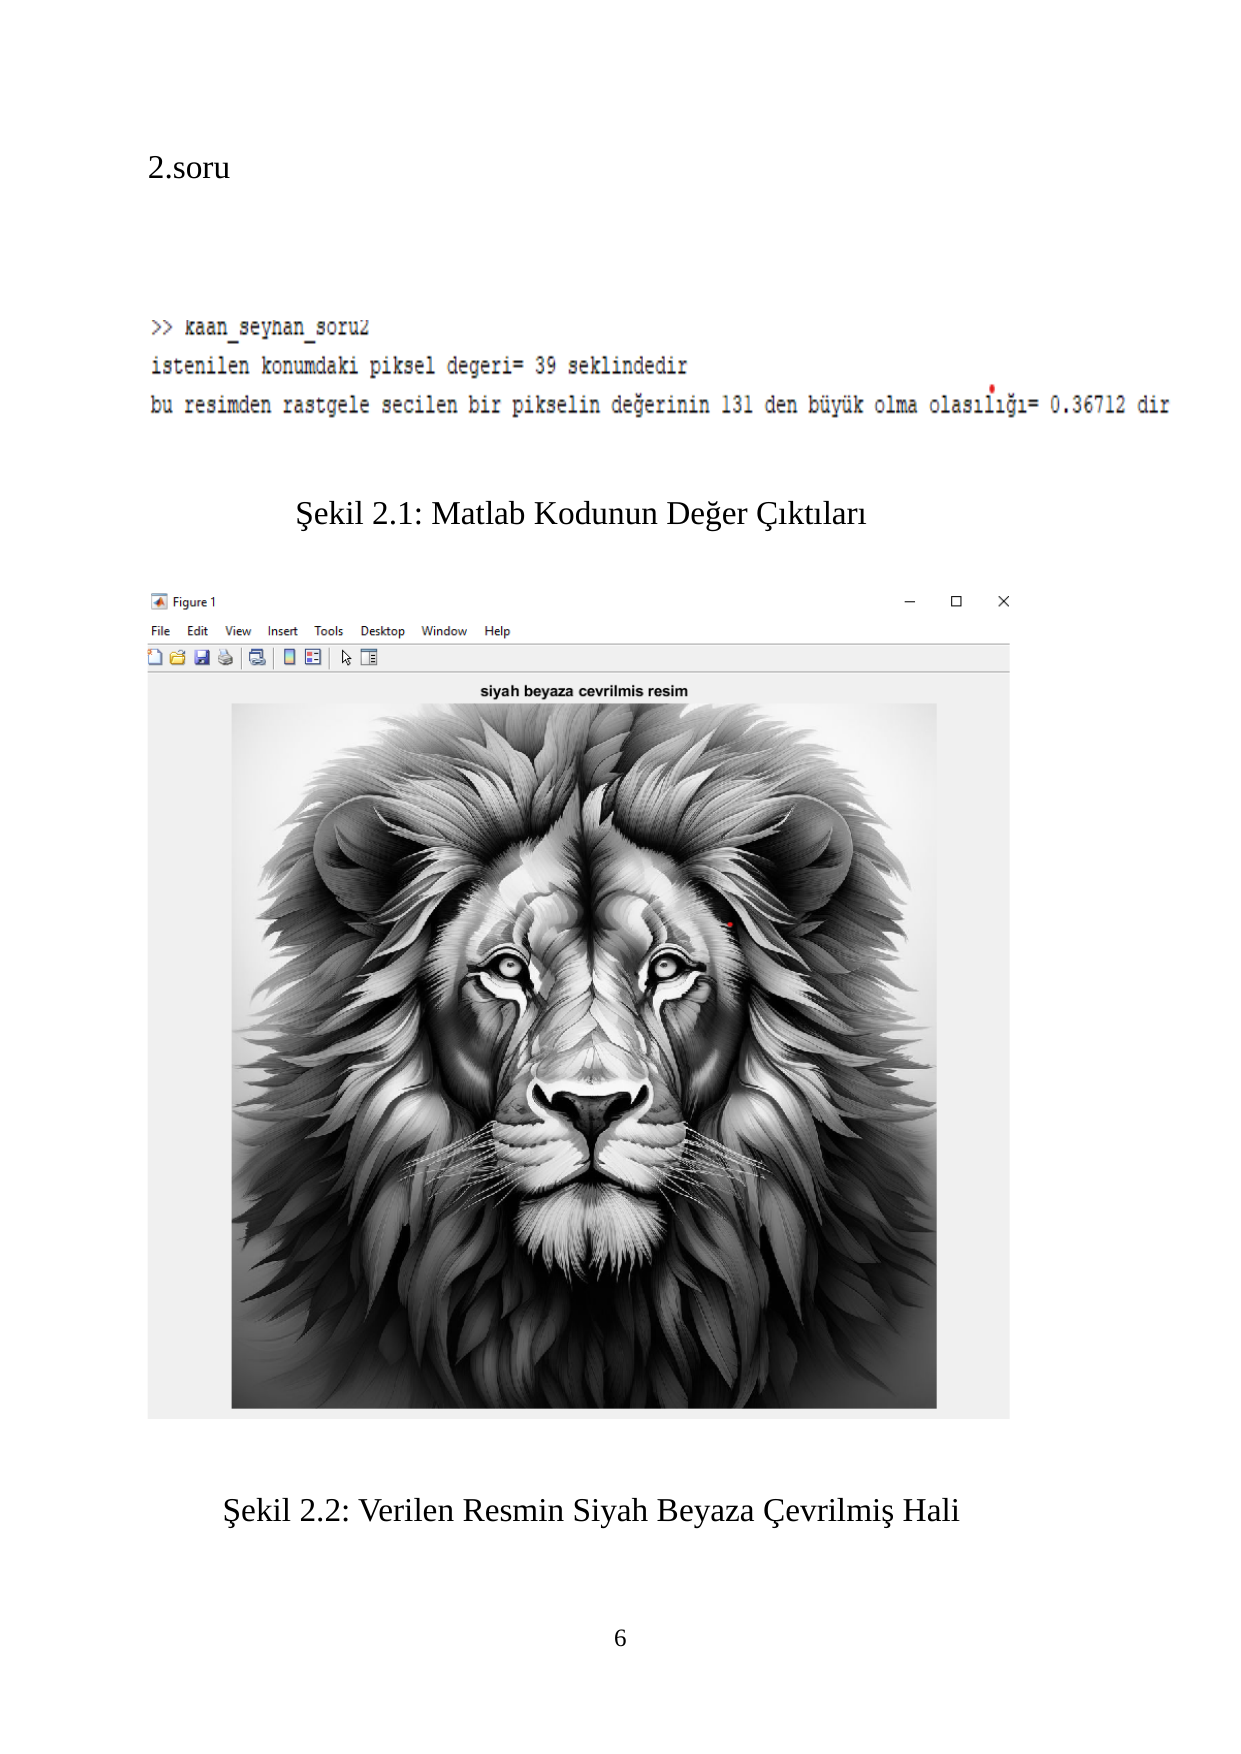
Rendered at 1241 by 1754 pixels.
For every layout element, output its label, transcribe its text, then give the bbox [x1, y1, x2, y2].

text Şekil 2.2: Verilen Resmin Siyah Beyaza Çevrilmiş Hali [222, 1490, 1093, 1529]
picture [147, 320, 1206, 422]
text Şekil 2.1: Matlab Kodunun Değer Çıktıları [148, 493, 1093, 531]
picture [147, 593, 1010, 1419]
text 2.soru [148, 148, 1093, 186]
